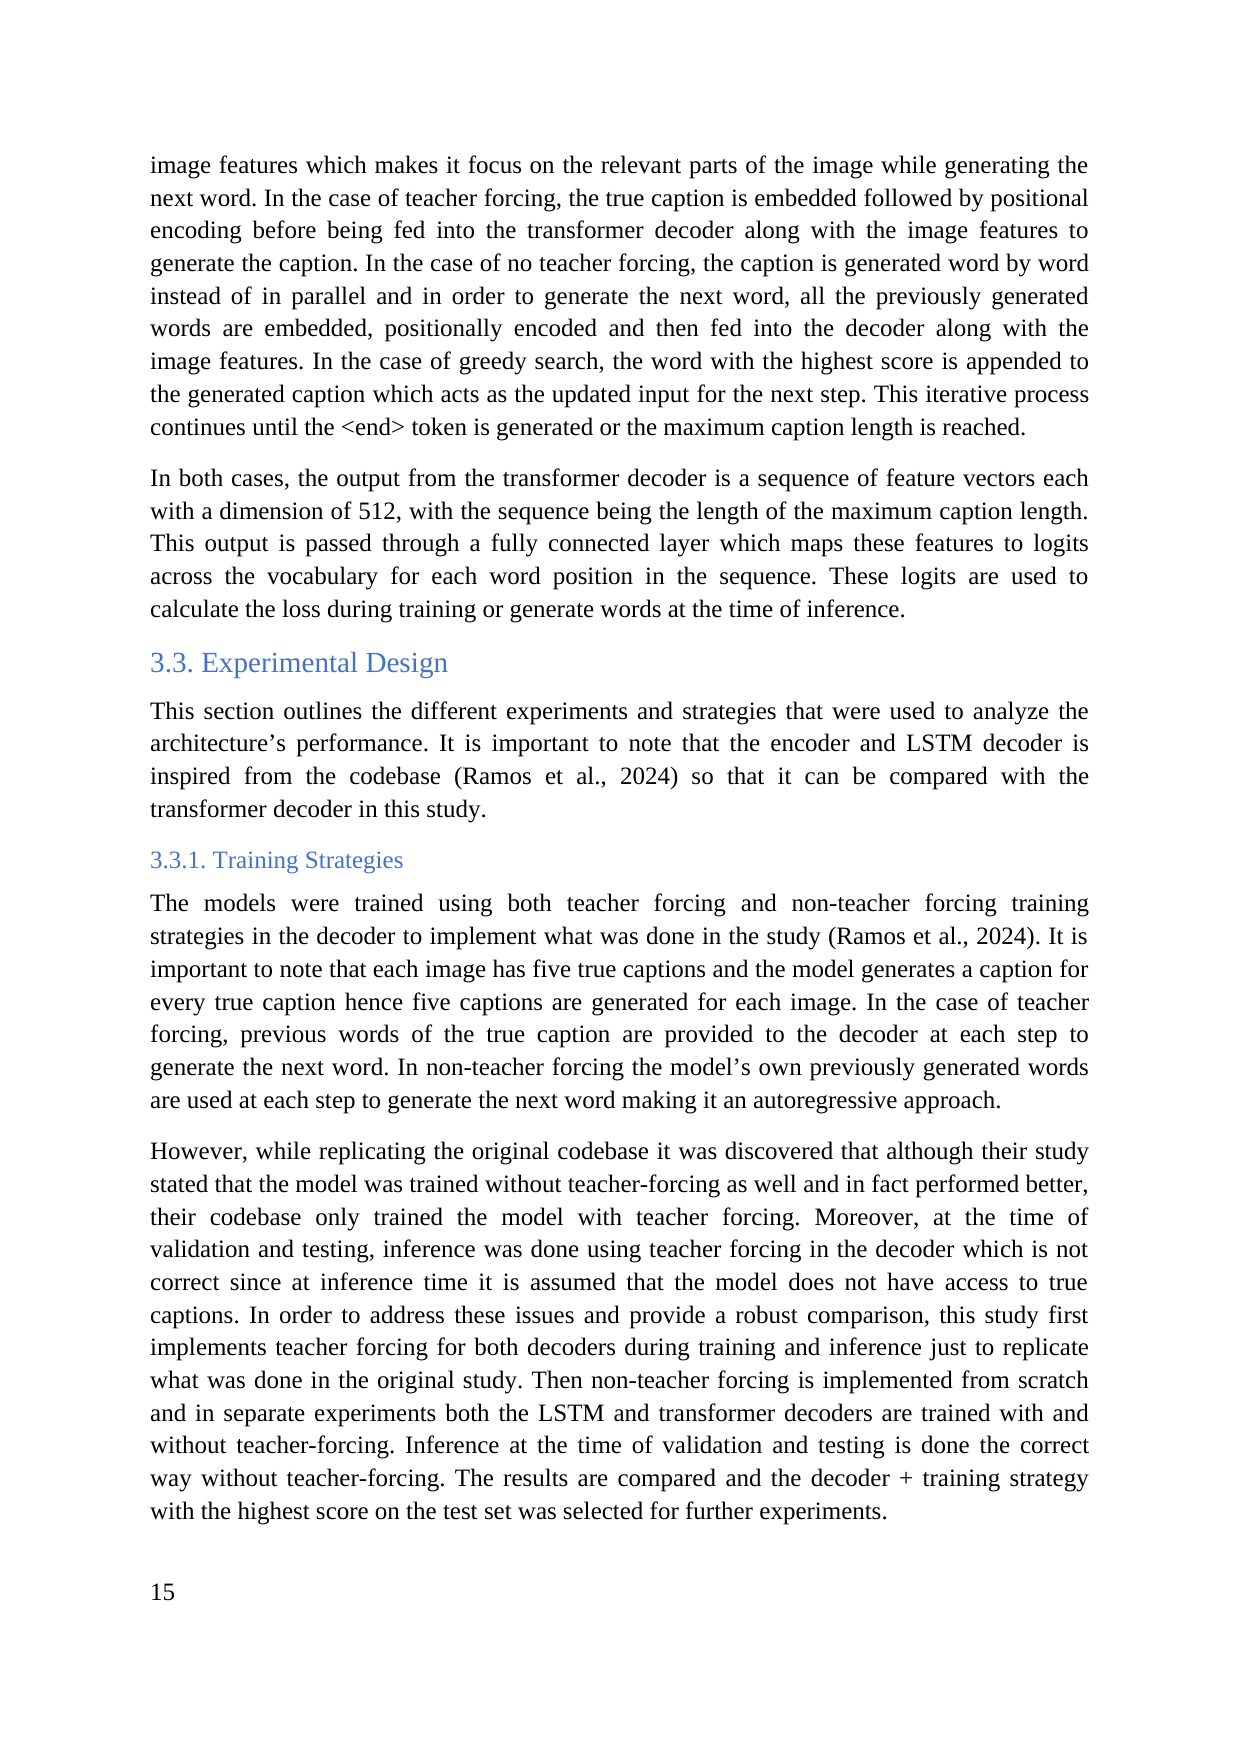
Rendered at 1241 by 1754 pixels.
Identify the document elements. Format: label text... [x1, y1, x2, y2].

text However, while replicating the original codebase it was discovered that although their study stated that the model was trained without teacher-forcing as well and in fact performed better, their codebase only trained the model with teacher forcing. Moreover, at the time of validation and testing, inference was done using teacher forcing in the decoder which is not correct since at inference time it is assumed that the model does not have access to true captions. In order to address these issues and provide a robust comparison, this study first implements teacher forcing for both decoders during training and inference just to replicate what was done in the original study. Then non-teacher forcing is implemented from scratch and in separate experiments both the LSTM and transformer decoders are trained with and without teacher-forcing. Inference at the time of validation and testing is done the correct way without teacher-forcing. The results are compared and the decoder + training strategy with the highest score on the test set was selected for further experiments. [150, 1136, 1090, 1525]
text This section outlines the different experiments and strategies that were used to analyze the architecture’s performance. It is important to note that the encoder and LSTM decoder is inspired from the codebase (Ramos et al., 2024) so that it can be compared with the transformer decoder in this study. [150, 696, 1090, 823]
text The models were trained using both teacher forcing and non-teacher forcing training strategies in the decoder to implement what was done in the study (Ramos et al., 2024). It is important to note that each image has five true captions and the model generates a caption for every true caption hence five captions are generated for each image. In the case of teacher forcing, previous words of the true caption are provided to the decoder at each step to generate the next word. In non-teacher forcing the model’s own previously generated words are used at each step to generate the next word making it an autoregressive approach. [150, 888, 1090, 1113]
text In both cases, the output from the transformer decoder is a sequence of feature vectors each with a dimension of 512, with the sequence being the length of the maximum caption length. This output is passed through a fully connected layer which maps these features to logits across the vocabulary for each word position in the sequence. These logits are used to calculate the loss during training or generate words at the time of inference. [150, 463, 1090, 623]
subtitle 3.3.1. Training Strategies [150, 845, 1090, 874]
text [150, 150, 1090, 440]
subtitle 3.3. Experimental Design [150, 645, 1090, 679]
